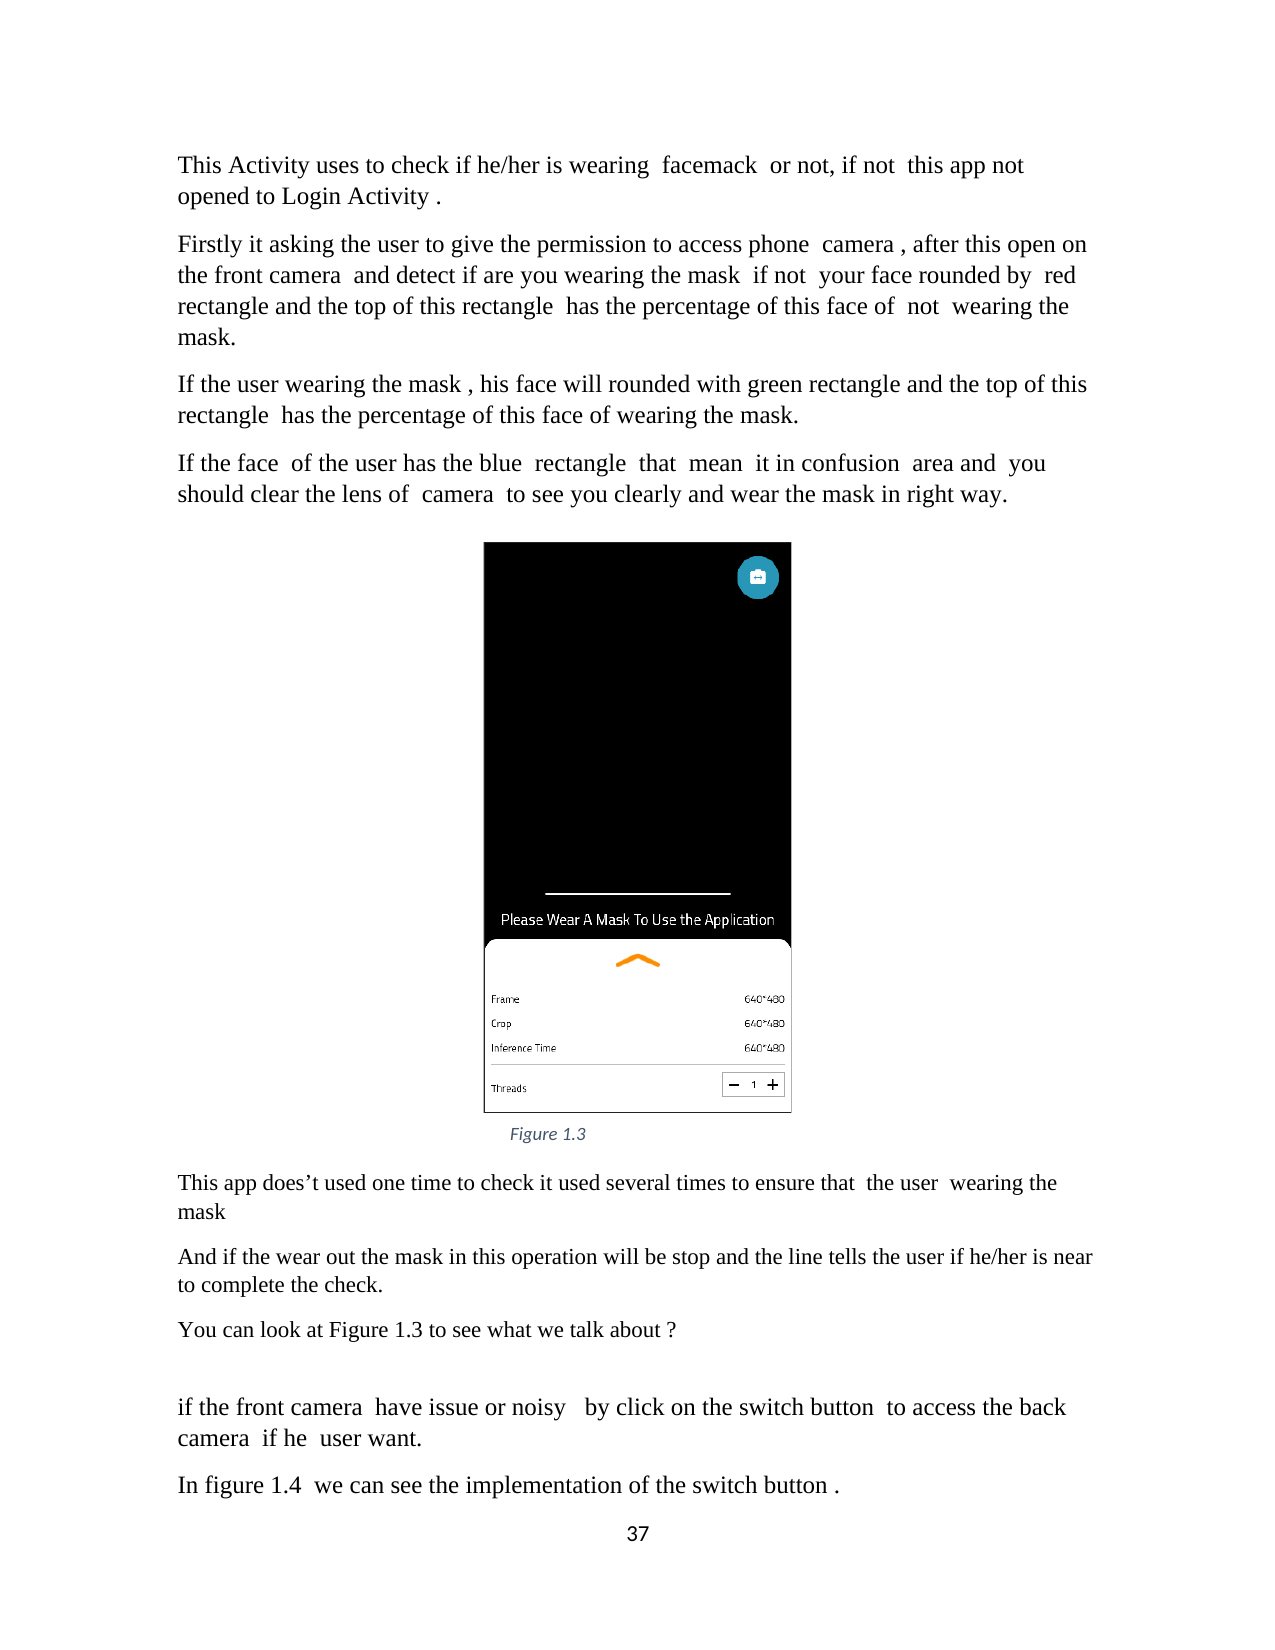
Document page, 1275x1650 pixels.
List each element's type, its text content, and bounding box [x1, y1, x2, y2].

text Firstly it asking the user to give the permission to access phone camera , after this open on the front camera and detect if are you wearing the mask if not your face rounded by red rectangle and the top of this rectangle has the percentage of this face of not wearing the mask. [177, 229, 1098, 351]
text This app does’t used one time to check it used several times to ensure that the user wearing the mask [177, 1169, 1098, 1224]
text If the user wearing the mask , his face will rounded with green rectangle and the top of this rectangle has the percentage of this face of wearing the mask. [177, 369, 1098, 429]
picture [483, 542, 792, 1113]
text If the face of the user has the blue rectangle that mean it in confusion area and you should clear the lens of camera to see you clearly and wear the mask in right way. [177, 448, 1098, 508]
text This Activity uses to check if he/her is wearing facemack or not, if not this app not opened to Login Activity . [177, 150, 1098, 210]
text And if the wear out the mask in this operation will be stop and the line tells the user if he/her is near to complete the check. [177, 1243, 1098, 1298]
text if the front camera have issue or noisy by click on the switch button to access the back camera if he user want. [177, 1392, 1098, 1452]
text In figure 1.4 we can see the implementation of the switch button . [177, 1471, 1098, 1499]
text You can look at Figure 1.3 to see what we talk about ? [177, 1316, 1098, 1373]
